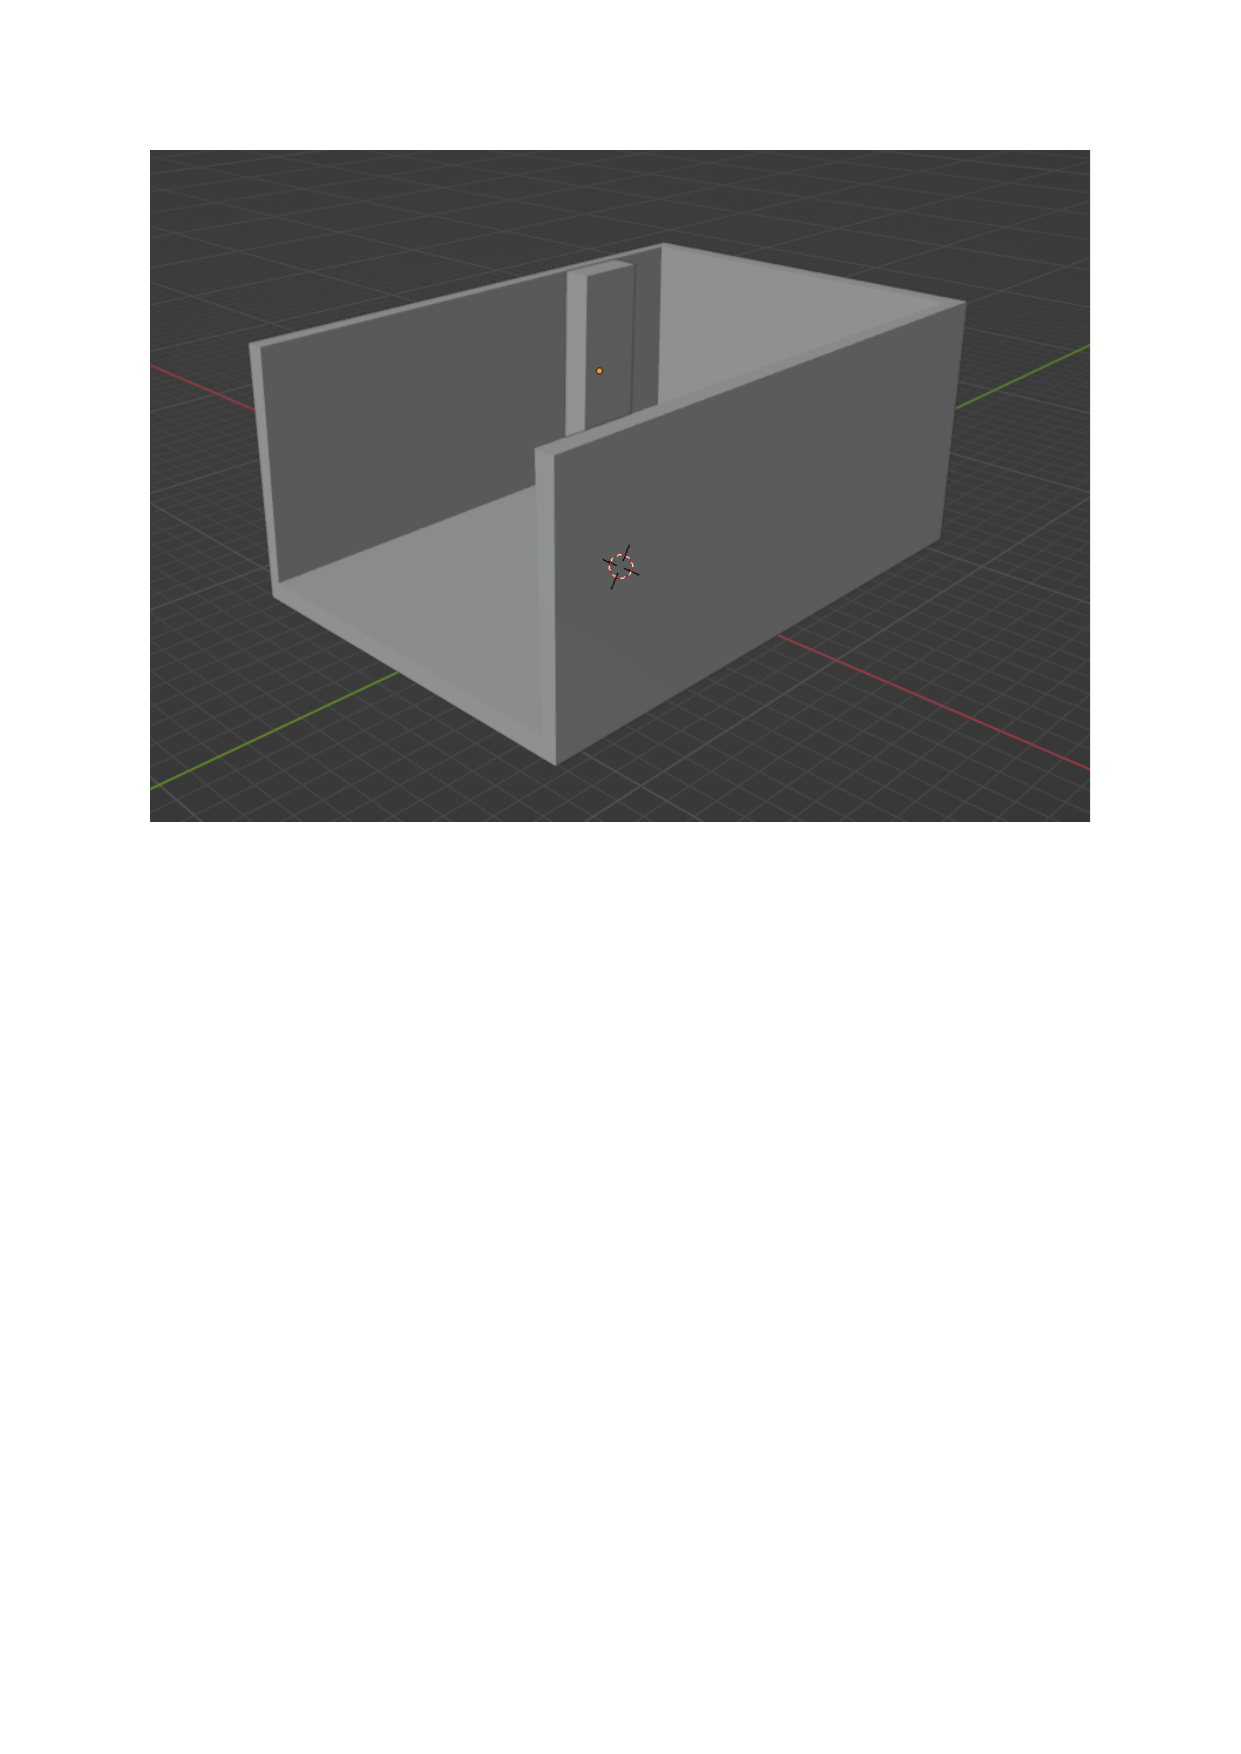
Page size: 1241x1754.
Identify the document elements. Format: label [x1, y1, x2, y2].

picture [150, 150, 1091, 822]
